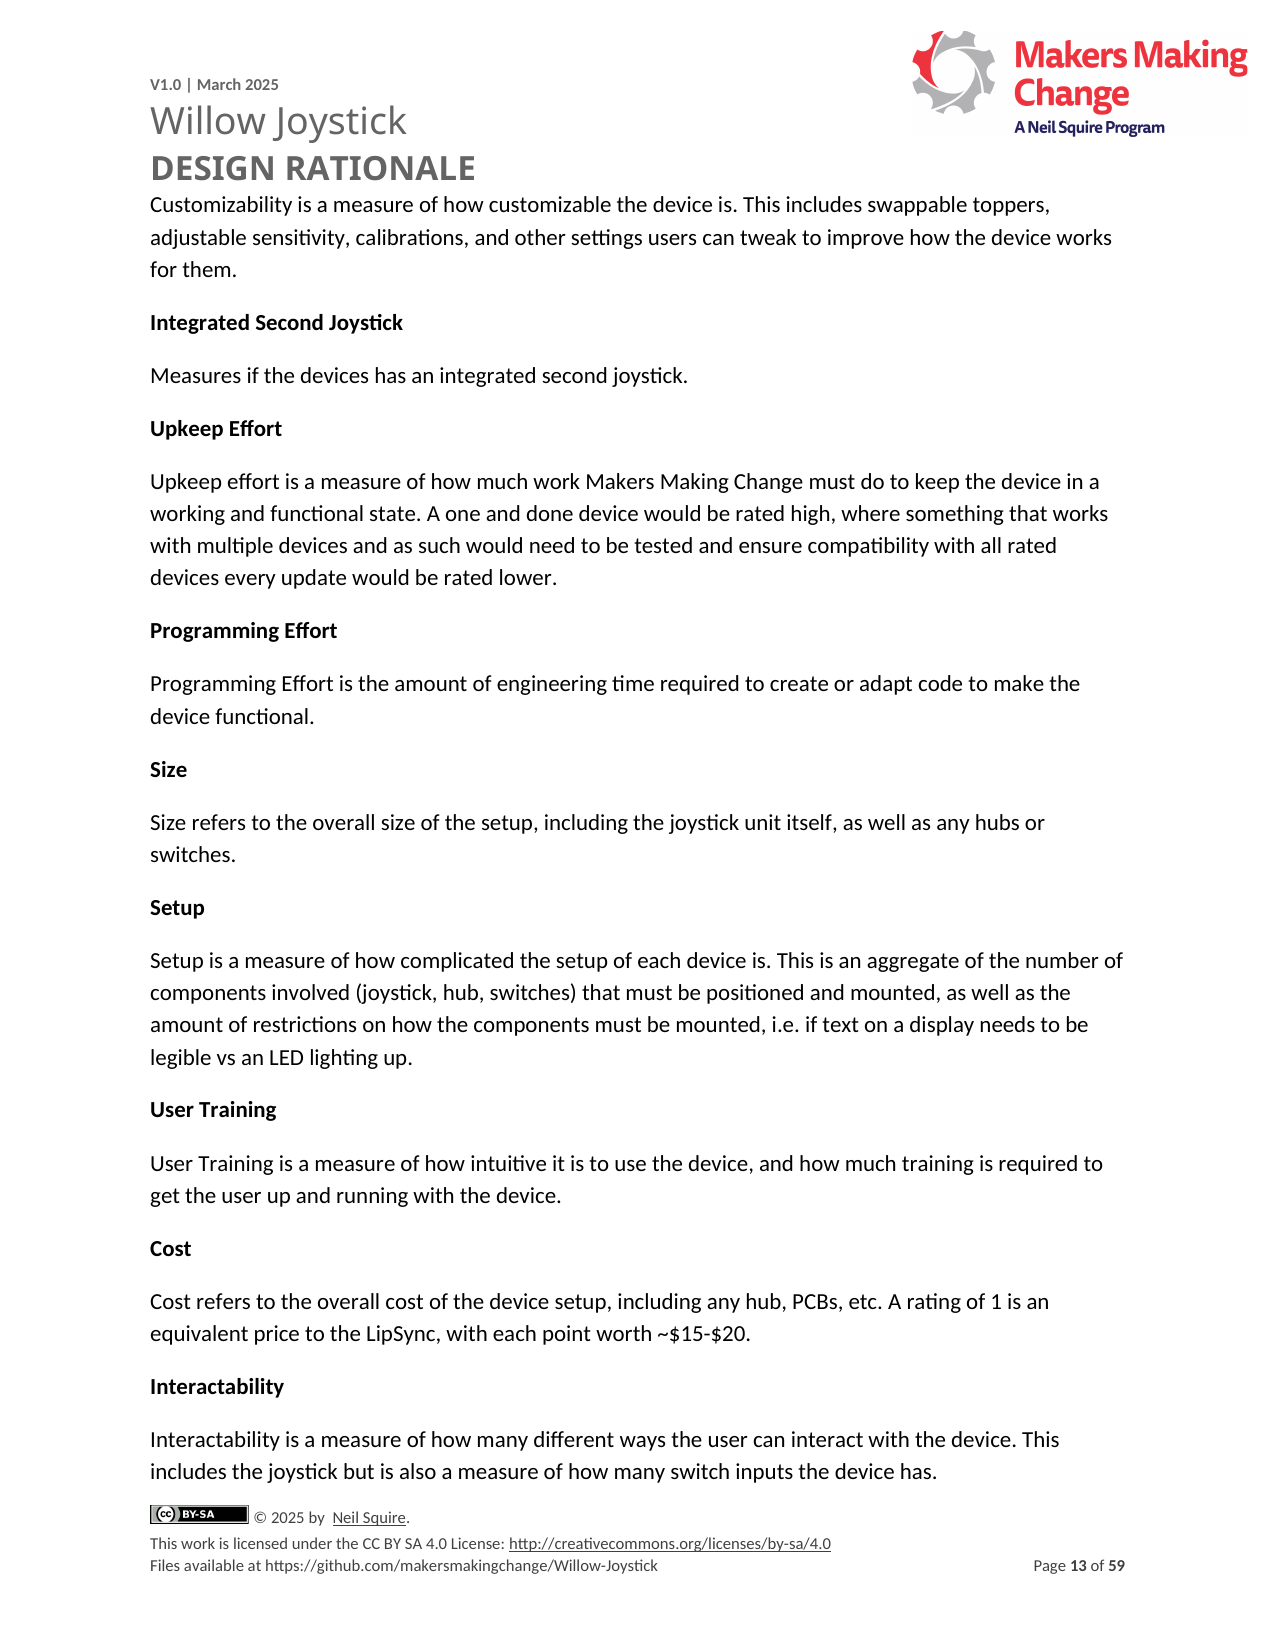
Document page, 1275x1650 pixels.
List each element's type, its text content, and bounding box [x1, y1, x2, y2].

text Cost refers to the overall cost of the device setup, including any hub, PCBs, etc. A rating of 1 is an equivalent price to the LipSync, with each point worth ~$15-$20. [150, 1287, 1125, 1347]
text Measures if the devices has an integrated second joystick. [150, 361, 1125, 389]
text Integrated Second Joystick [150, 308, 1125, 336]
text Setup is a measure of how complicated the setup of each device is. This is an aggregate of the number of components involved (joystick, hub, switches) that must be positioned and mounted, as well as the amount of restrictions on how the components must be mounted, i.e. if text on a display needs to be legible vs an LED lighting up. [150, 946, 1125, 1071]
text Cost [150, 1234, 1125, 1262]
text Interactability [150, 1372, 1125, 1400]
picture [912, 31, 1248, 137]
text Size [150, 755, 1125, 783]
picture [150, 1505, 249, 1524]
text Customizability is a measure of how customizable the device is. This includes swappable toppers, adjustable sensitivity, calibrations, and other settings users can tweak to improve how the device works for them. [150, 191, 1125, 283]
text Setup [150, 893, 1125, 921]
text Interactability is a measure of how many different ways the user can interact with the device. This includes the joystick but is also a measure of how many switch inputs the device has. [150, 1425, 1125, 1485]
text Upkeep Effort [150, 414, 1125, 442]
text Size refers to the overall size of the setup, including the joystick unit itself, as well as any hubs or switches. [150, 808, 1125, 868]
text Upkeep effort is a measure of how much work Makers Making Change must do to keep the device in a working and functional state. A one and done device would be rated high, where something that works with multiple devices and as such would need to be tested and ensure compatibility with all rated devices every update would be rated lower. [150, 467, 1125, 592]
text User Training [150, 1096, 1125, 1124]
text User Training is a measure of how intuitive it is to use the device, and how much training is required to get the user up and running with the device. [150, 1149, 1125, 1209]
text Programming Effort [150, 617, 1125, 644]
text Programming Effort is the amount of engineering time required to create or adapt code to make the device functional. [150, 669, 1125, 730]
